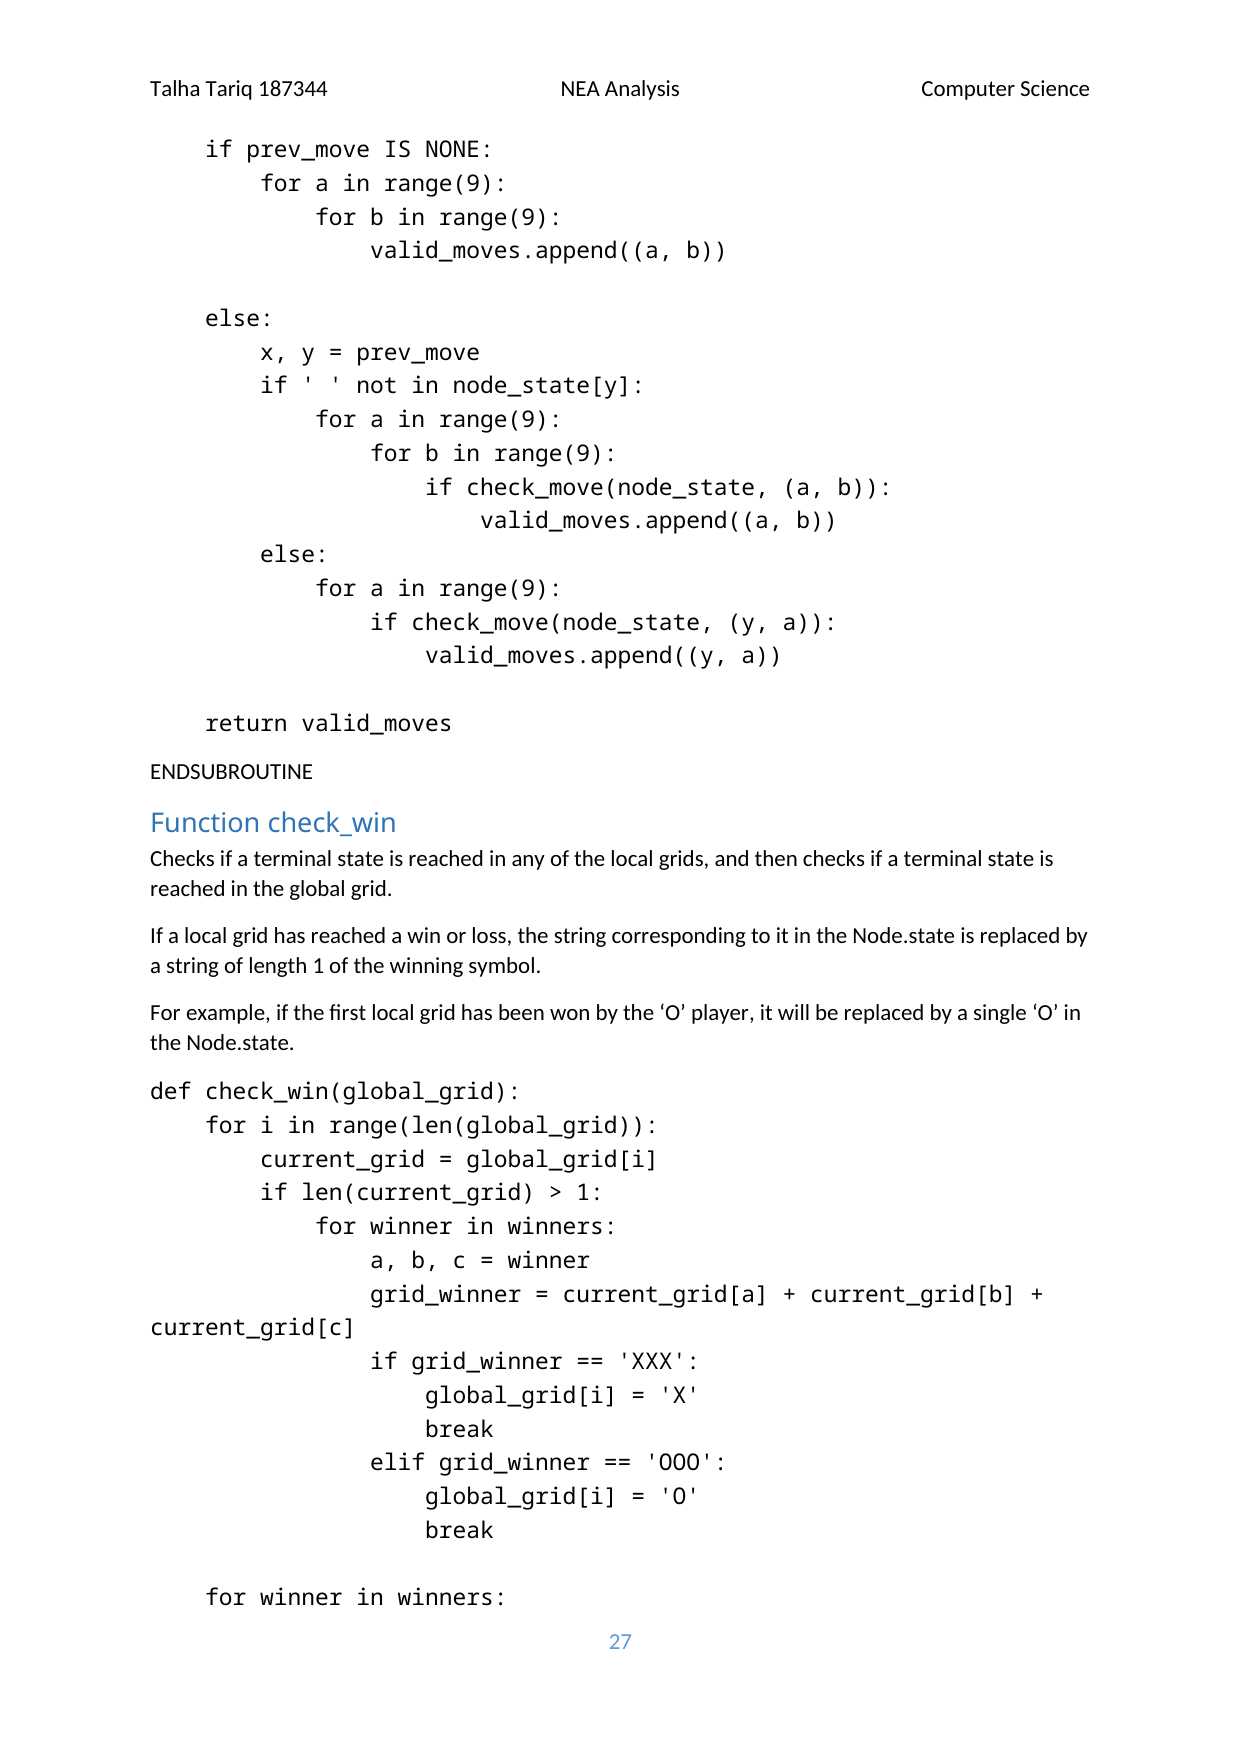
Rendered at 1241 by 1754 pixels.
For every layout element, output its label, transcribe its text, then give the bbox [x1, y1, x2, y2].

text For example, if the first local grid has been won by the ‘O’ player, it will be replaced by a single ‘O’ in the Node.state. [150, 998, 1090, 1056]
subtitle Function check_win [150, 804, 1090, 841]
text Checks if a terminal state is reached in any of the local grids, and then checks if a terminal state is reached in the global grid. [150, 844, 1090, 902]
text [150, 1075, 1090, 1612]
text If a local grid has reached a win or loss, the string corresponding to it in the Node.state is replaced by a string of length 1 of the winning symbol. [150, 921, 1090, 979]
text ENDSUBROUTINE [150, 757, 1090, 785]
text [150, 133, 1090, 738]
